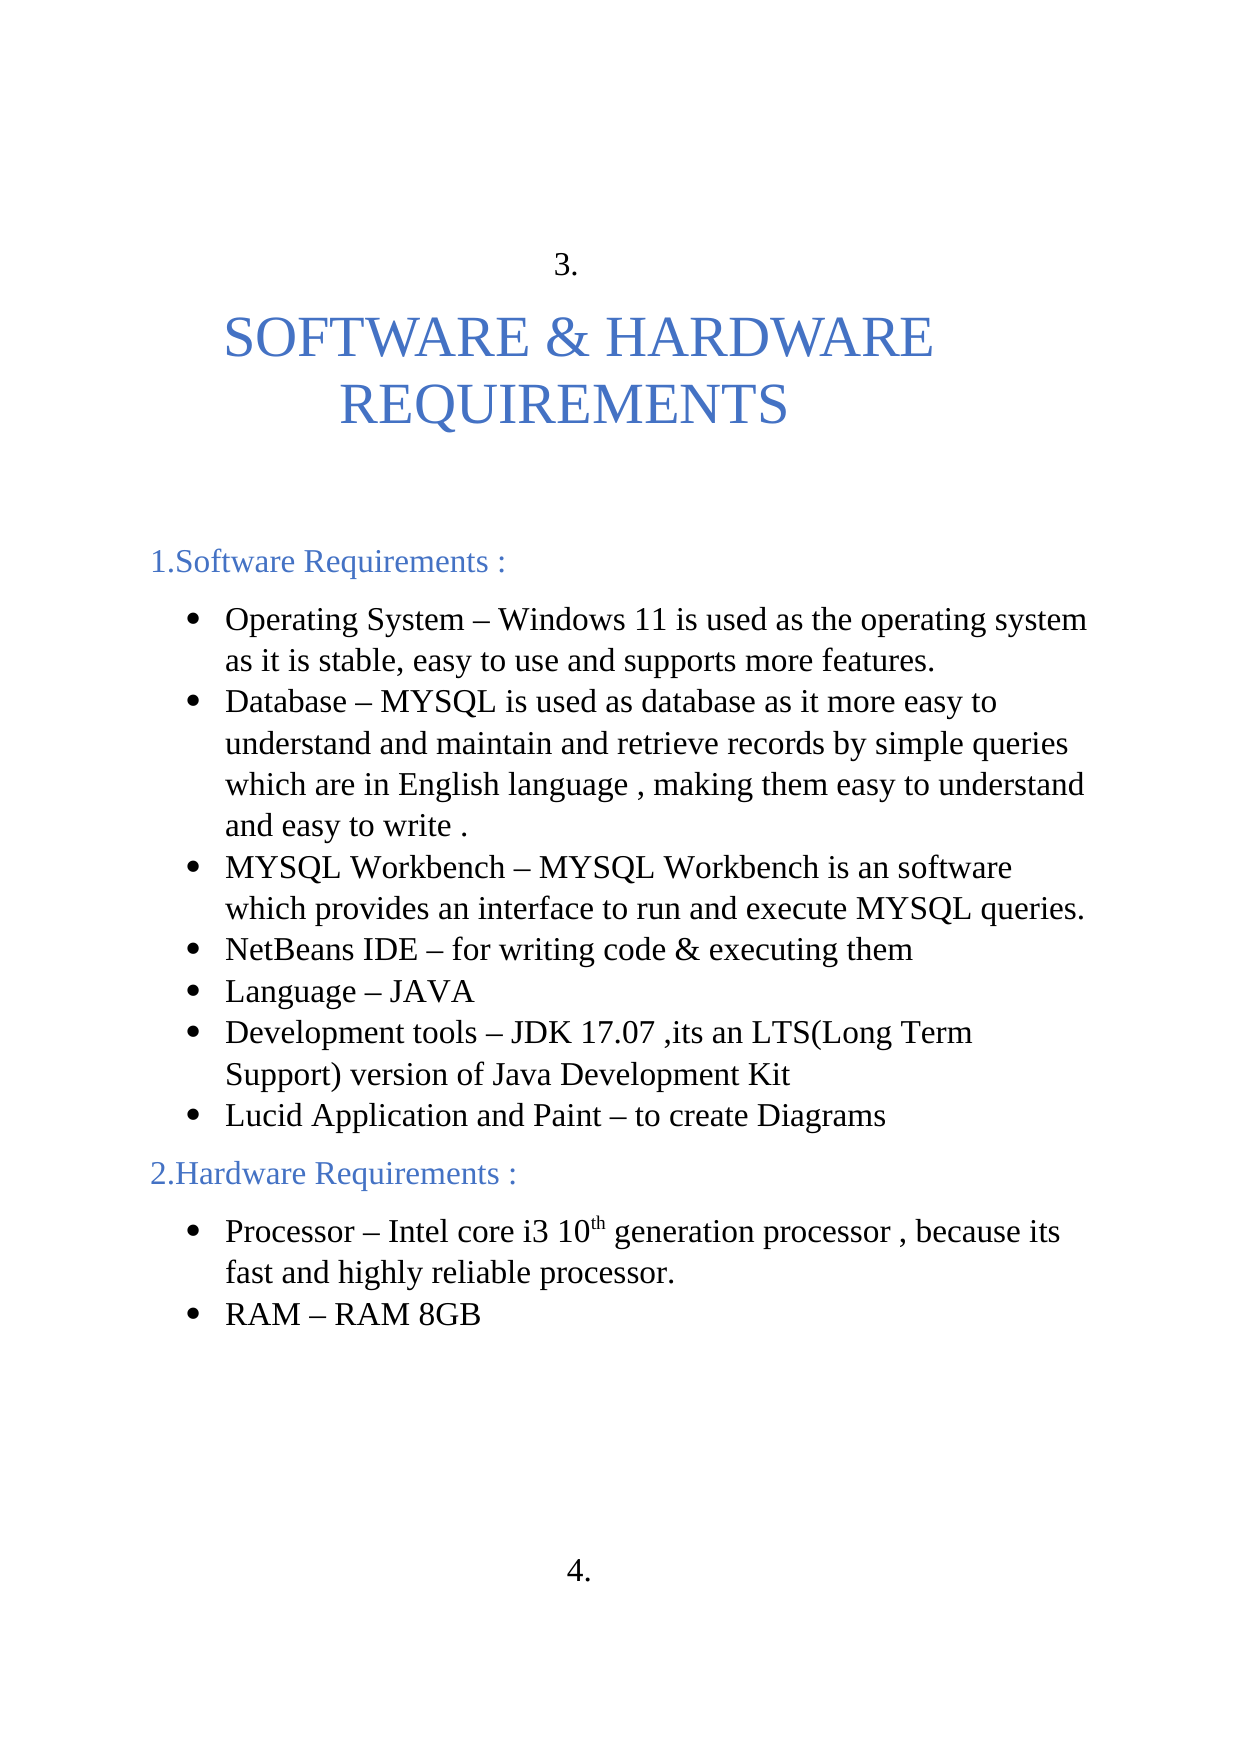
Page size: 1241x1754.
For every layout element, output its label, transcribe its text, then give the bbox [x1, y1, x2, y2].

list RAM – RAM 8GB [187, 1294, 1090, 1332]
list Lucid Application and Paint – to create Diagrams [187, 1095, 1090, 1133]
text 4. [150, 1551, 1090, 1589]
list Development tools – JDK 17.07 ,its an LTS(Long Term Support) version of Java Development Kit [187, 1012, 1090, 1092]
list MYSQL Workbench – MYSQL Workbench is an software which provides an interface to run and execute MYSQL queries. [187, 847, 1090, 927]
list Operating System – Windows 11 is used as the operating system as it is stable, easy to use and supports more features. [187, 599, 1090, 678]
list NetBeans IDE – for writing code & executing them [187, 930, 1090, 968]
title REQUIREMENTS [150, 369, 1090, 436]
list Language – JAVA [187, 971, 1090, 1009]
list Database – MYSQL is used as database as it more easy to understand and maintain and retrieve records by simple queries which are in English language , making them easy to understand and easy to write . [187, 682, 1090, 844]
list Processor – Intel core i3 10th generation processor , because its fast and highly reliable processor. [187, 1211, 1090, 1291]
text 2.Hardware Requirements : [150, 1153, 1090, 1191]
text 1.Software Requirements : [150, 541, 1090, 579]
text 3. [150, 244, 1090, 282]
title SOFTWARE & HARDWARE [150, 302, 1090, 369]
